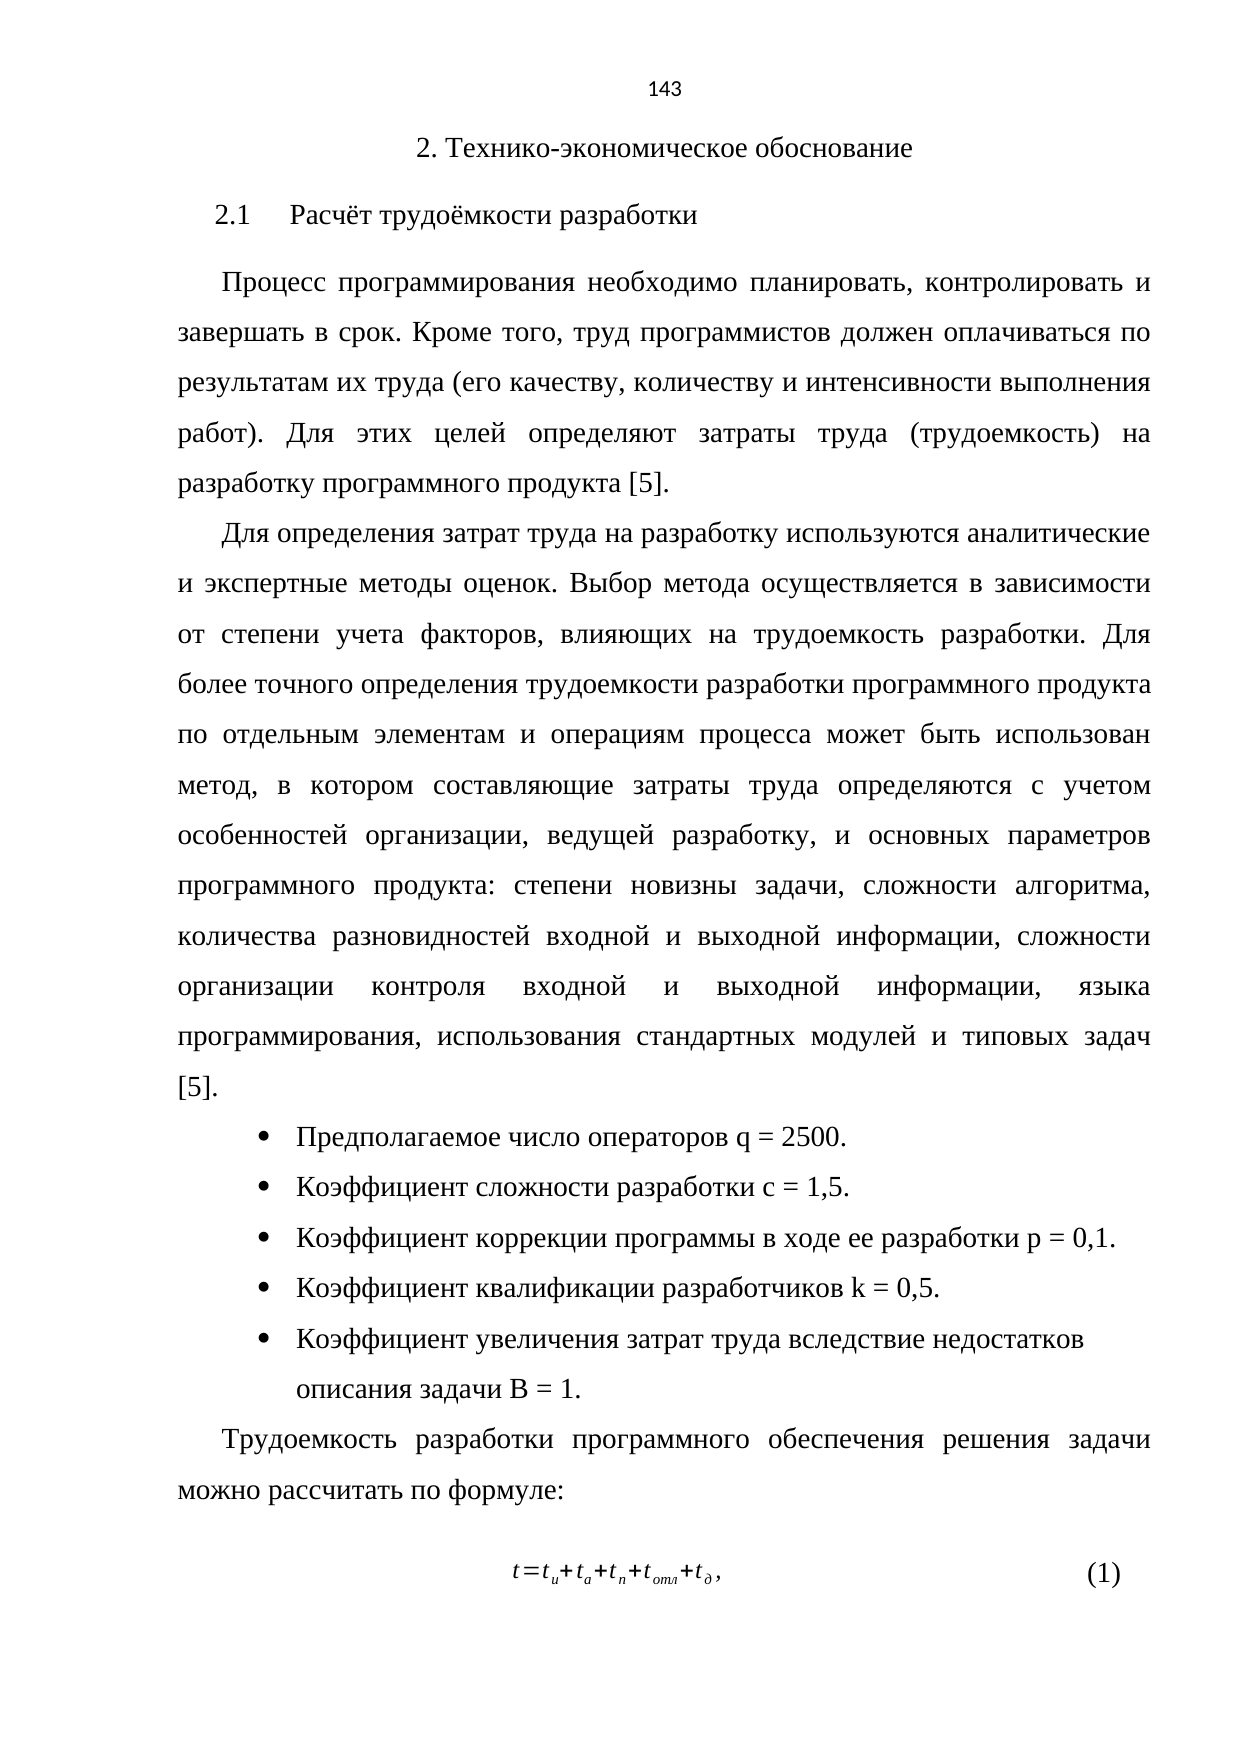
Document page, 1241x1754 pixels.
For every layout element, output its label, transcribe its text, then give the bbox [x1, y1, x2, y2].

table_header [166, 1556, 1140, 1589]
list Коэффициент квалификации разработчиков k = 0,5. [259, 1270, 1152, 1304]
list Предполагаемое число операторов q = 2500. [259, 1119, 1152, 1153]
list Коэффициент сложности разработки с = 1,5. [259, 1169, 1152, 1203]
text Процесс программирования необходимо планировать, контролировать и завершать в срок. Кроме того, труд программистов должен оплачиваться по результатам их труда (его качеству, количеству и интенсивности выполнения работ). Для этих целей определяют затраты труда (трудоемкость) на разработку программного продукта [5]. [177, 264, 1152, 498]
text Трудоемкость разработки программного обеспечения решения задачи можно рассчитать по формуле: [177, 1421, 1152, 1505]
list Коэффициент увеличения затрат труда вследствие недостатков описания задачи B = 1. [259, 1321, 1152, 1405]
list Коэффициент коррекции программы в ходе ее разработки р = 0,1. [259, 1220, 1152, 1253]
text Для определения затрат труда на разработку используются аналитические и экспертные методы оценок. Выбор метода осуществляется в зависимости от степени учета факторов, влияющих на трудоемкость разработки. Для более точного определения трудоемкости разработки программного продукта по отдельным элементам и операциям процесса может быть использован метод, в котором составляющие затраты труда определяются с учетом особенностей организации, ведущей разработку, и основных параметров программного продукта: степени новизны задачи, сложности алгоритма, количества разновидностей входной и выходной информации, сложности организации контроля входной и выходной информации, языка программирования, использования стандартных модулей и типовых задач [5]. [177, 515, 1152, 1102]
list Расчёт трудоёмкости разработки [214, 197, 1152, 230]
subtitle 2. Технико-экономическое обоснование [177, 130, 1152, 163]
